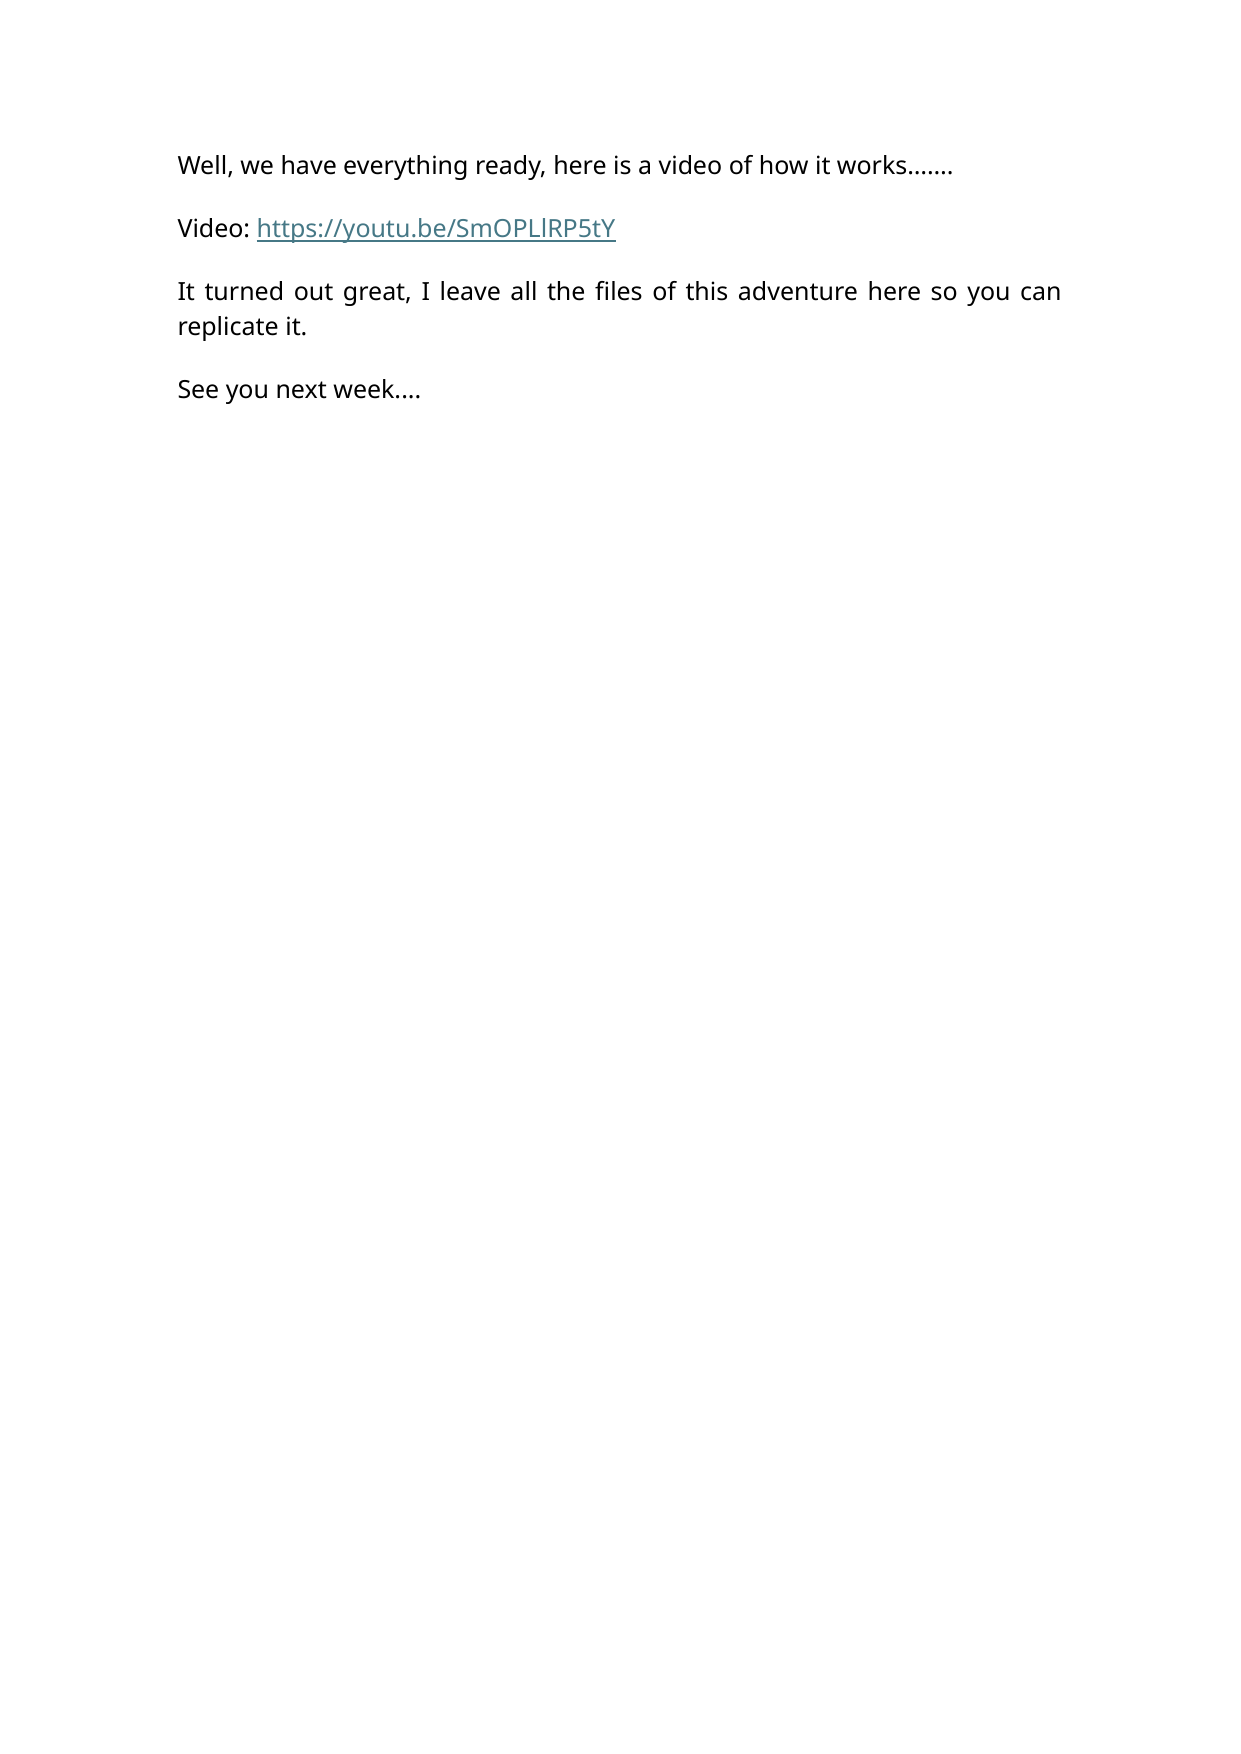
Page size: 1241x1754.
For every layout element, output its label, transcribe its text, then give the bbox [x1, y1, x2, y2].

text It turned out great, I leave all the files of this adventure here so you can replicate it. [177, 274, 1063, 342]
text Video: https://youtu.be/SmOPLlRP5tY [177, 211, 1063, 245]
text Well, we have everything ready, here is a video of how it works……. [177, 148, 1063, 182]
text See you next week.... [177, 371, 1063, 405]
